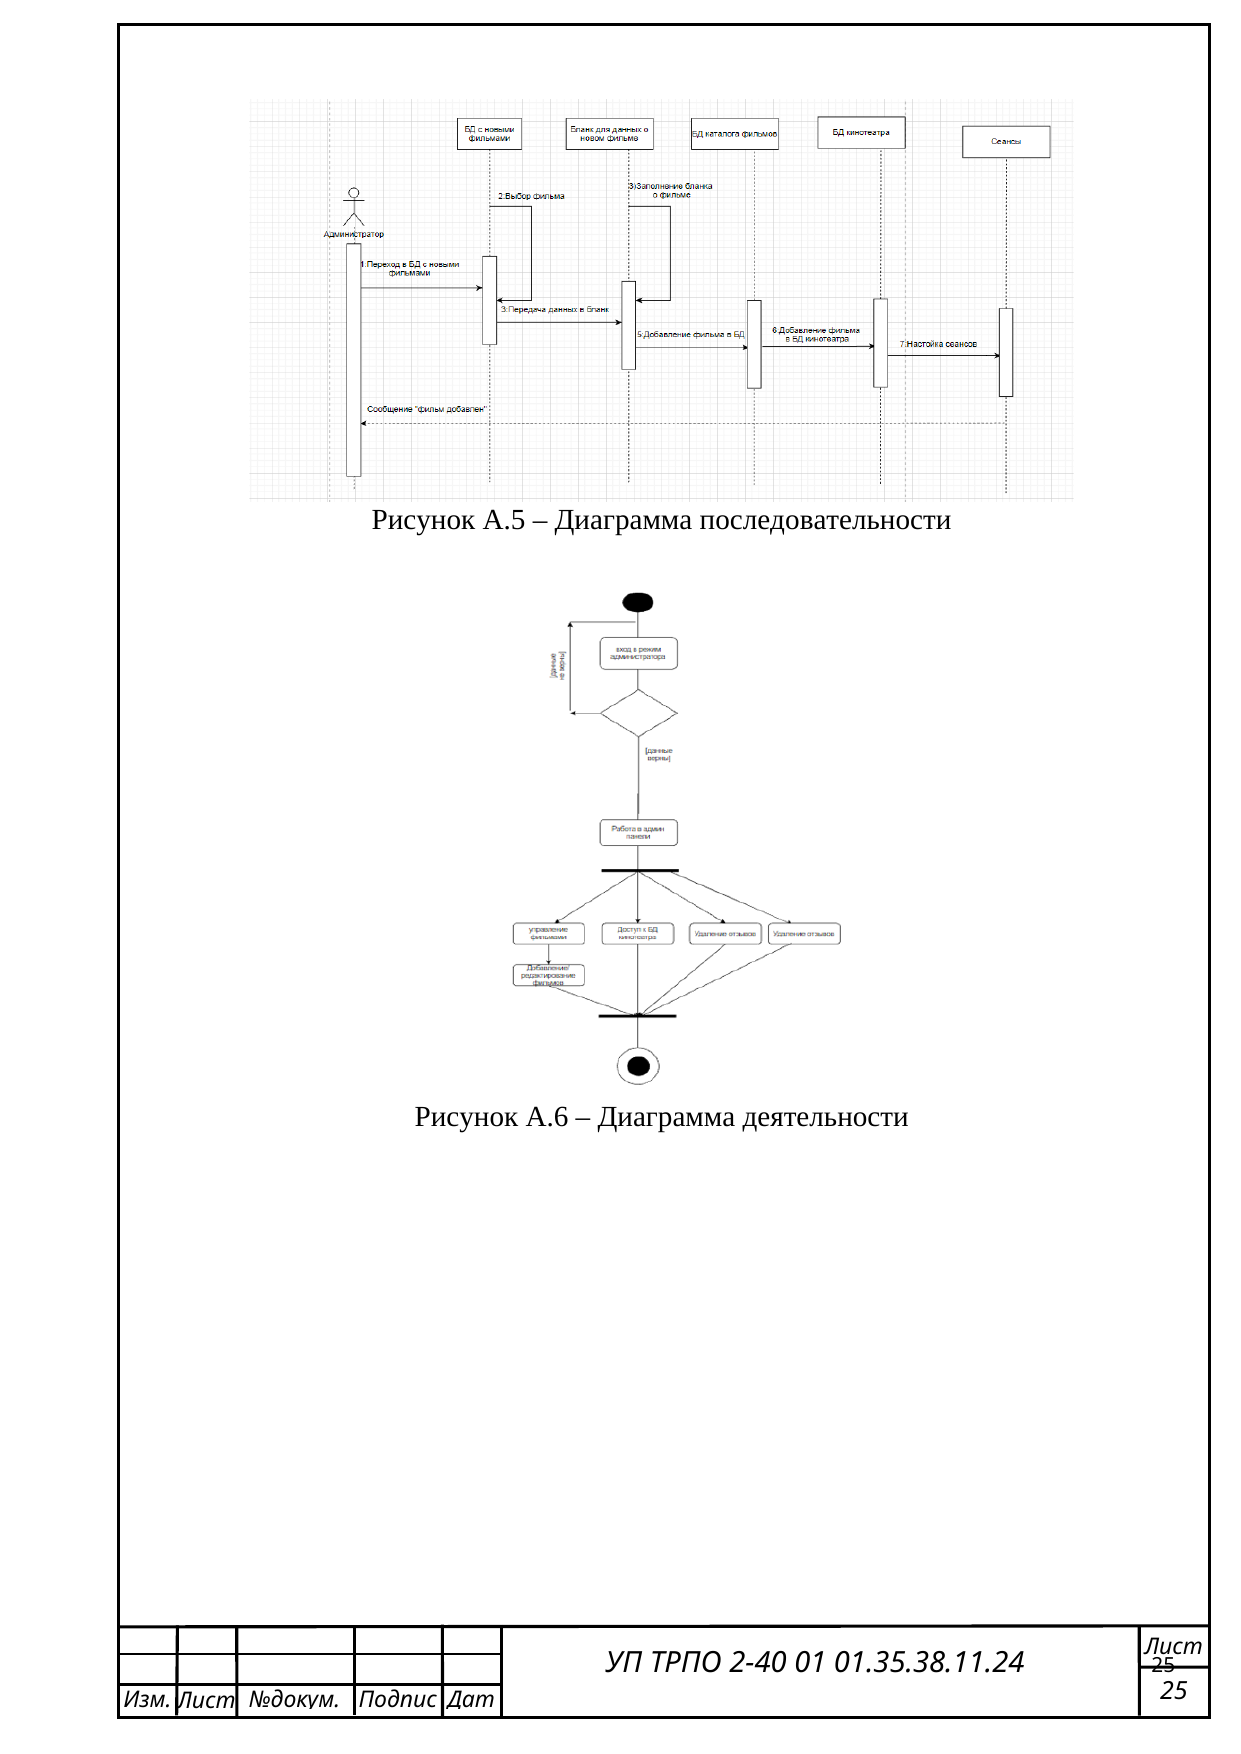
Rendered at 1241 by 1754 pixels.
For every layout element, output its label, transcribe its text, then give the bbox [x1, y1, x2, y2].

picture [464, 568, 859, 1099]
text Рисунок А.6 – Диаграмма деятельности [148, 1099, 1175, 1132]
text Рисунок А.5 – Диаграмма последовательности [148, 502, 1175, 535]
picture [249, 99, 1074, 502]
